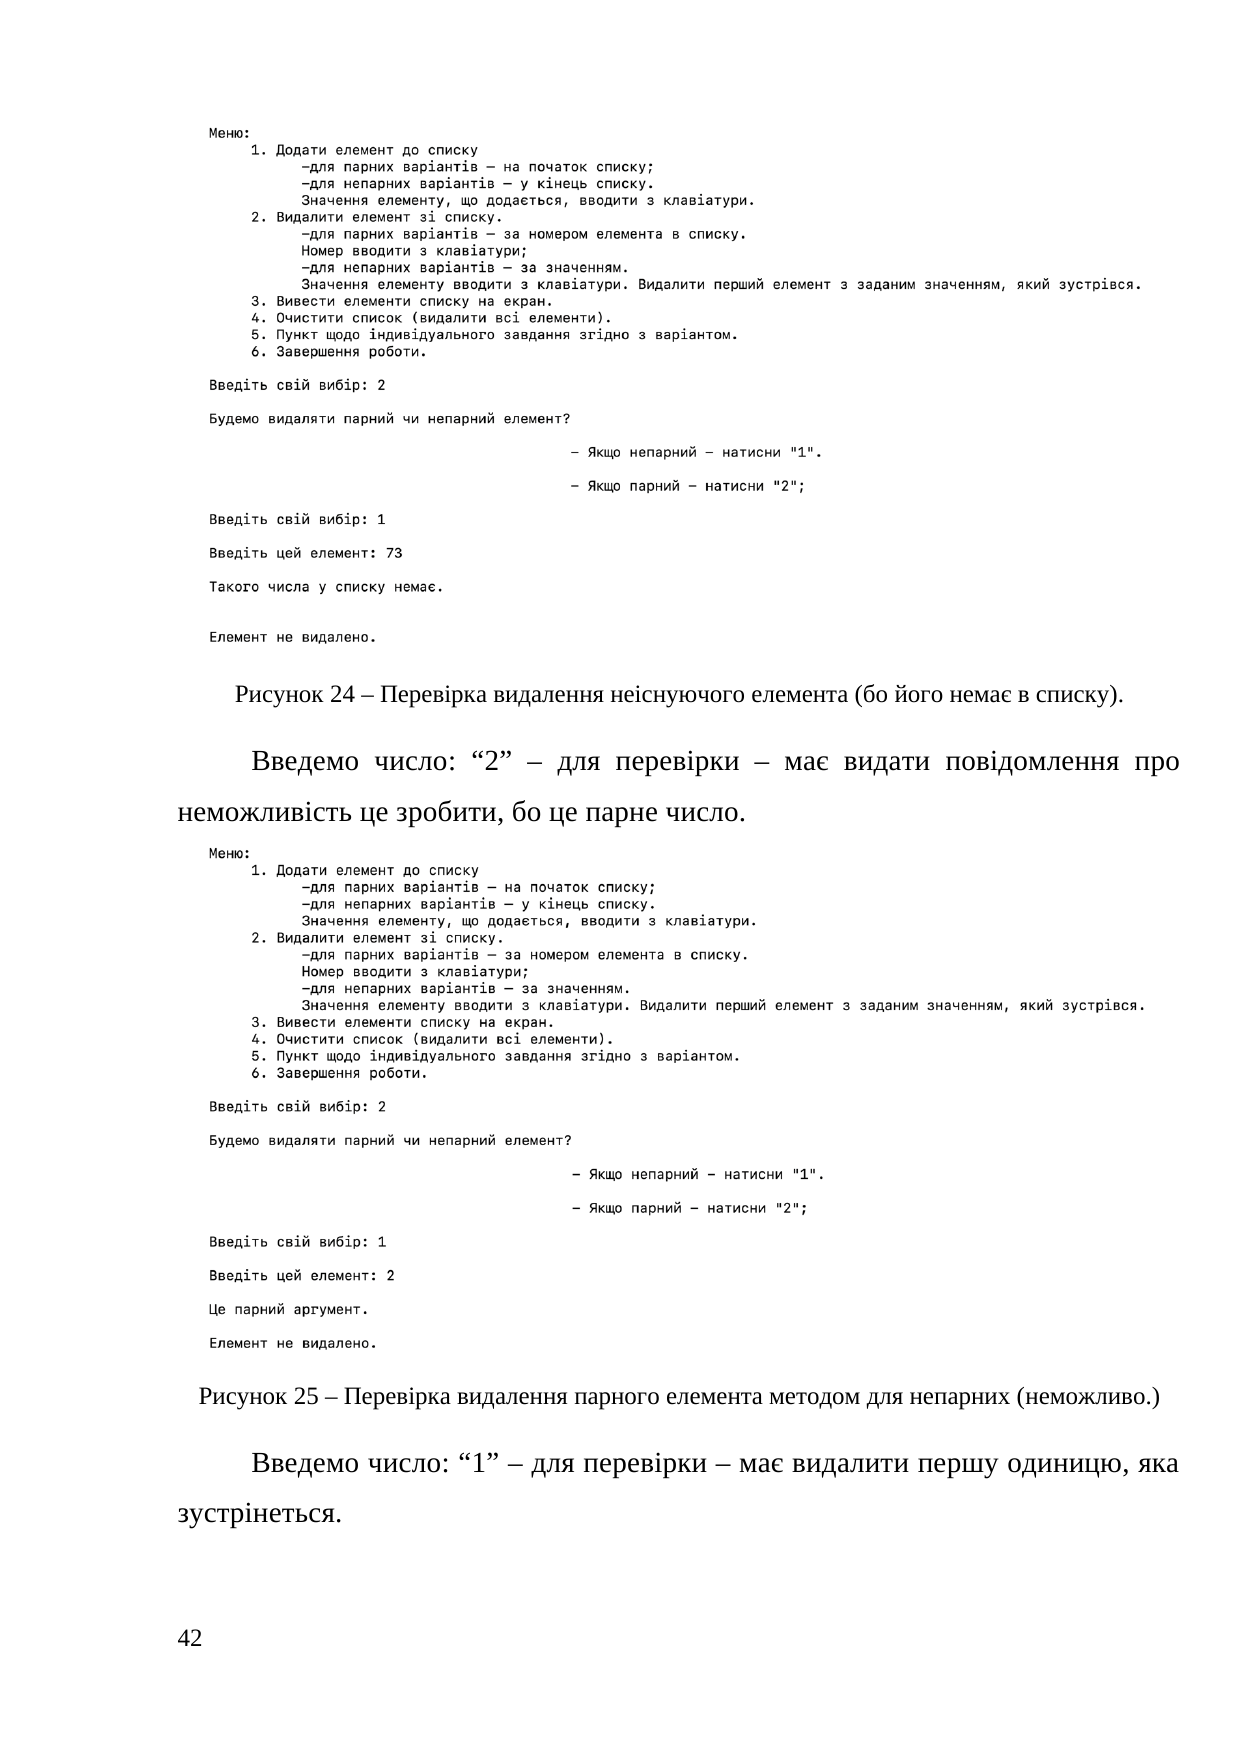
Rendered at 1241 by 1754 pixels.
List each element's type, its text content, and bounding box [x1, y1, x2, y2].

text Рисунок 24 – Перевірка видалення неіснуючого елемента (бо його немає в списку). [177, 679, 1181, 708]
text Рисунок 25 – Перевірка видалення парного елемента методом для непарних (неможливо.) [177, 1381, 1181, 1410]
picture [206, 118, 1152, 665]
text Введемо число: “2” – для перевірки – має видати повідомлення про неможливість це зробити, бо це парне число. [177, 743, 1181, 827]
text Введемо число: “1” – для перевірки – має видалити першу одиницю, яка зустрінеться. [177, 1445, 1181, 1529]
picture [206, 843, 1152, 1367]
